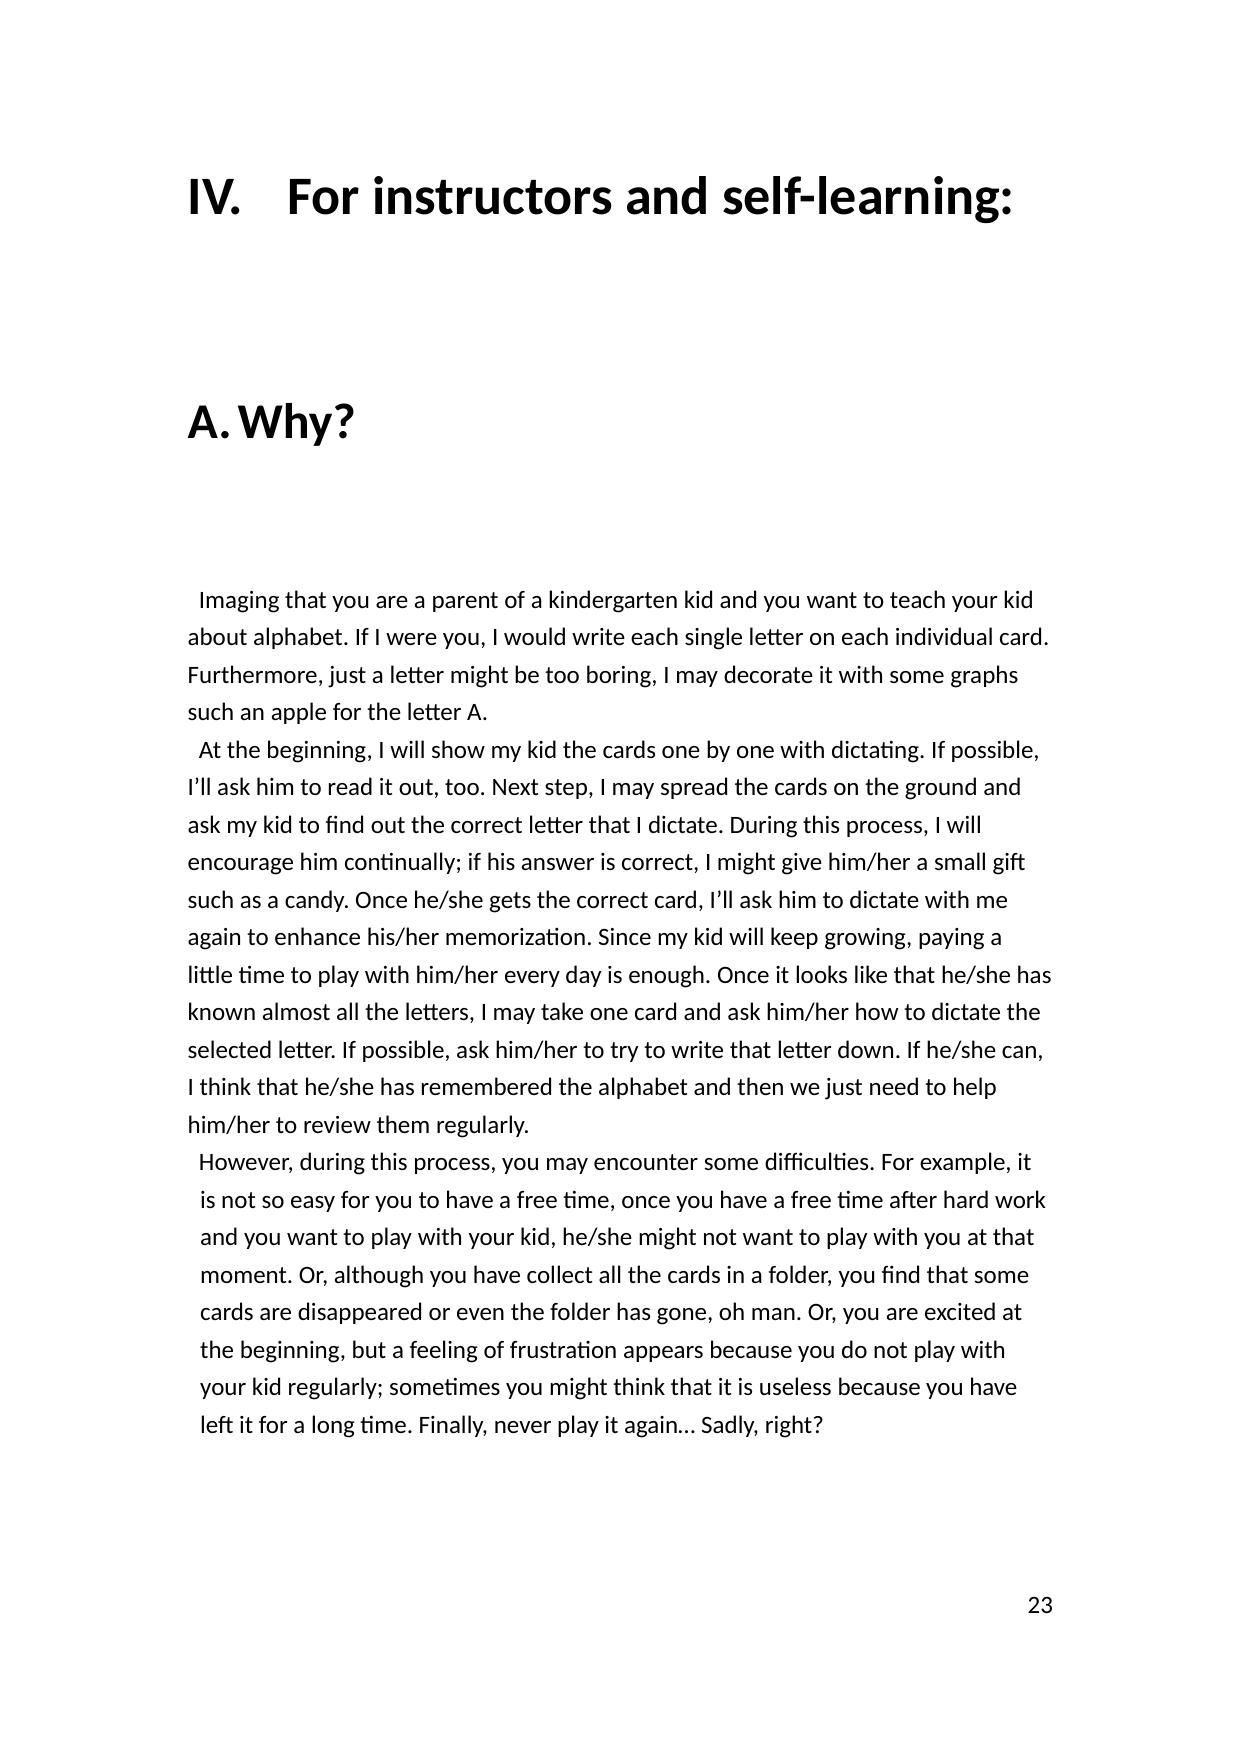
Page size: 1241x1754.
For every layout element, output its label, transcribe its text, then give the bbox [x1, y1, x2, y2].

subtitle Why? [187, 383, 1053, 458]
text Imaging that you are a parent of a kindergarten kid and you want to teach your kid about alphabet. If I were you, I would write each single letter on each individual card. Furthermore, just a letter might be too boring, I may decorate it with some graphs such an apple for the letter A. [187, 580, 1053, 730]
text At the beginning, I will show my kid the cards one by one with dictating. If possible, I’ll ask him to read it out, too. Next step, I may spread the cards on the ground and ask my kid to find out the correct letter that I dictate. During this process, I will encourage him continually; if his answer is correct, I might give him/her a small gift such as a candy. Once he/she gets the correct card, I’ll ask him to dictate with me again to enhance his/her memorization. Since my kid will keep growing, paying a little time to play with him/her every day is enough. Once it looks like that he/she has known almost all the letters, I may take one card and ask him/her how to dictate the selected letter. If possible, ask him/her to try to write that letter down. If he/she can, I think that he/she has remembered the alphabet and then we just need to help him/her to review them regularly. [187, 730, 1053, 1143]
text However, during this process, you may encounter some difficulties. For example, it is not so easy for you to have a free time, once you have a free time after hard work and you want to play with your kid, he/she might not want to play with you at that moment. Or, although you have collect all the cards in a folder, you find that some cards are disappeared or even the folder has gone, oh man. Or, you are excited at the beginning, but a feeling of frustration appears because you do not play with your kid regularly; sometimes you might think that it is useless because you have left it for a long time. Finally, never play it again… Sadly, right? [187, 1143, 1053, 1443]
subtitle For instructors and self-learning: [187, 157, 1053, 232]
